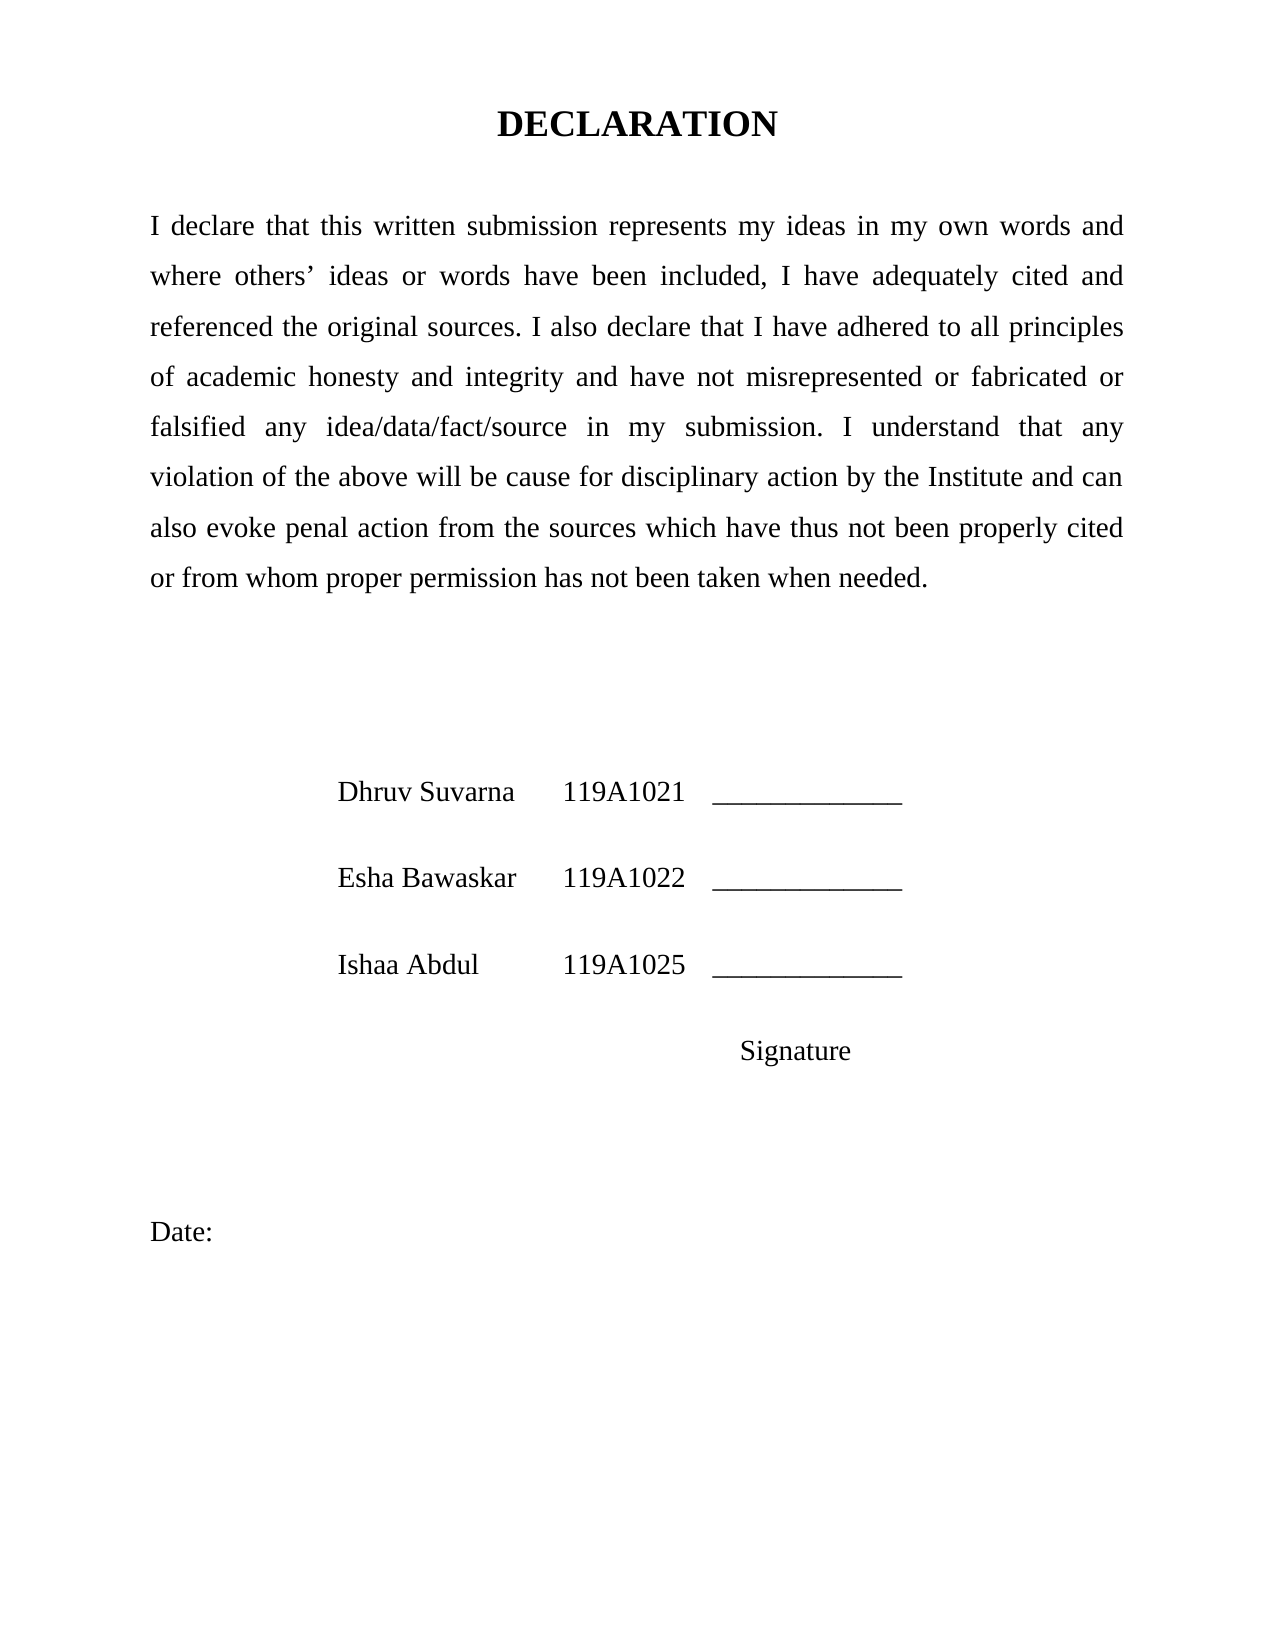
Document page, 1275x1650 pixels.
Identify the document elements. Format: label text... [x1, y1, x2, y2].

text DECLARATION [150, 101, 1125, 144]
text Ishaa Abdul 119A1025 _____________ [150, 947, 1125, 980]
text Dhruv Suvarna 119A1021 _____________ [150, 774, 1125, 807]
text I declare that this written submission represents my ideas in my own words and where others’ ideas or words have been included, I have adequately cited and referenced the original sources. I also declare that I have adhered to all principles of academic honesty and integrity and have not misrepresented or fabricated or falsified any idea/data/fact/source in my submission. I understand that any violation of the above will be cause for disciplinary action by the Institute and can also evoke penal action from the sources which have thus not been properly cited or from whom proper permission has not been taken when needed. [150, 208, 1125, 594]
text Signature [150, 1033, 1125, 1067]
text Esha Bawaskar 119A1022 _____________ [150, 860, 1125, 894]
text Date: [150, 1214, 1125, 1248]
